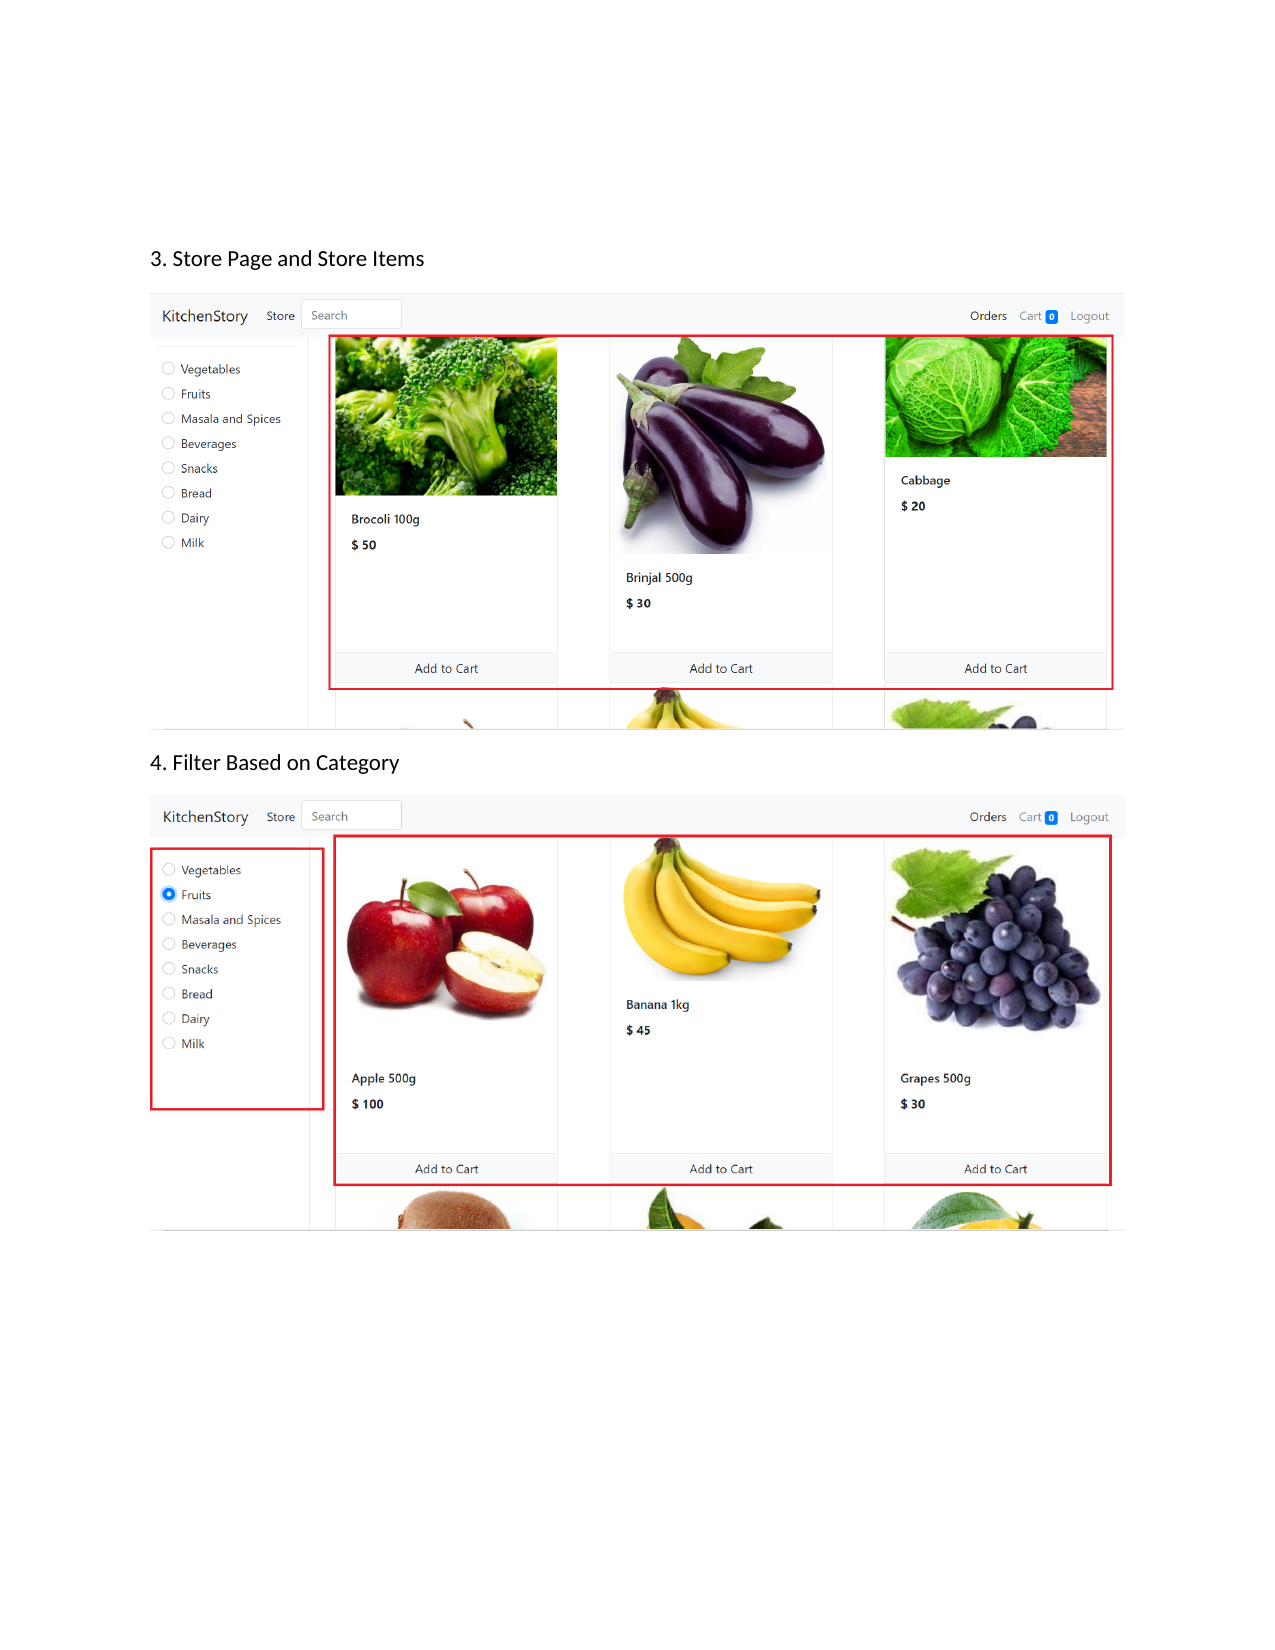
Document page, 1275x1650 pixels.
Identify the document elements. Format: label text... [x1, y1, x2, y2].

text 4. Filter Based on Category [150, 748, 1125, 776]
picture [150, 795, 1125, 1231]
picture [150, 290, 1124, 730]
text 3. Store Page and Store Items [150, 244, 1125, 272]
